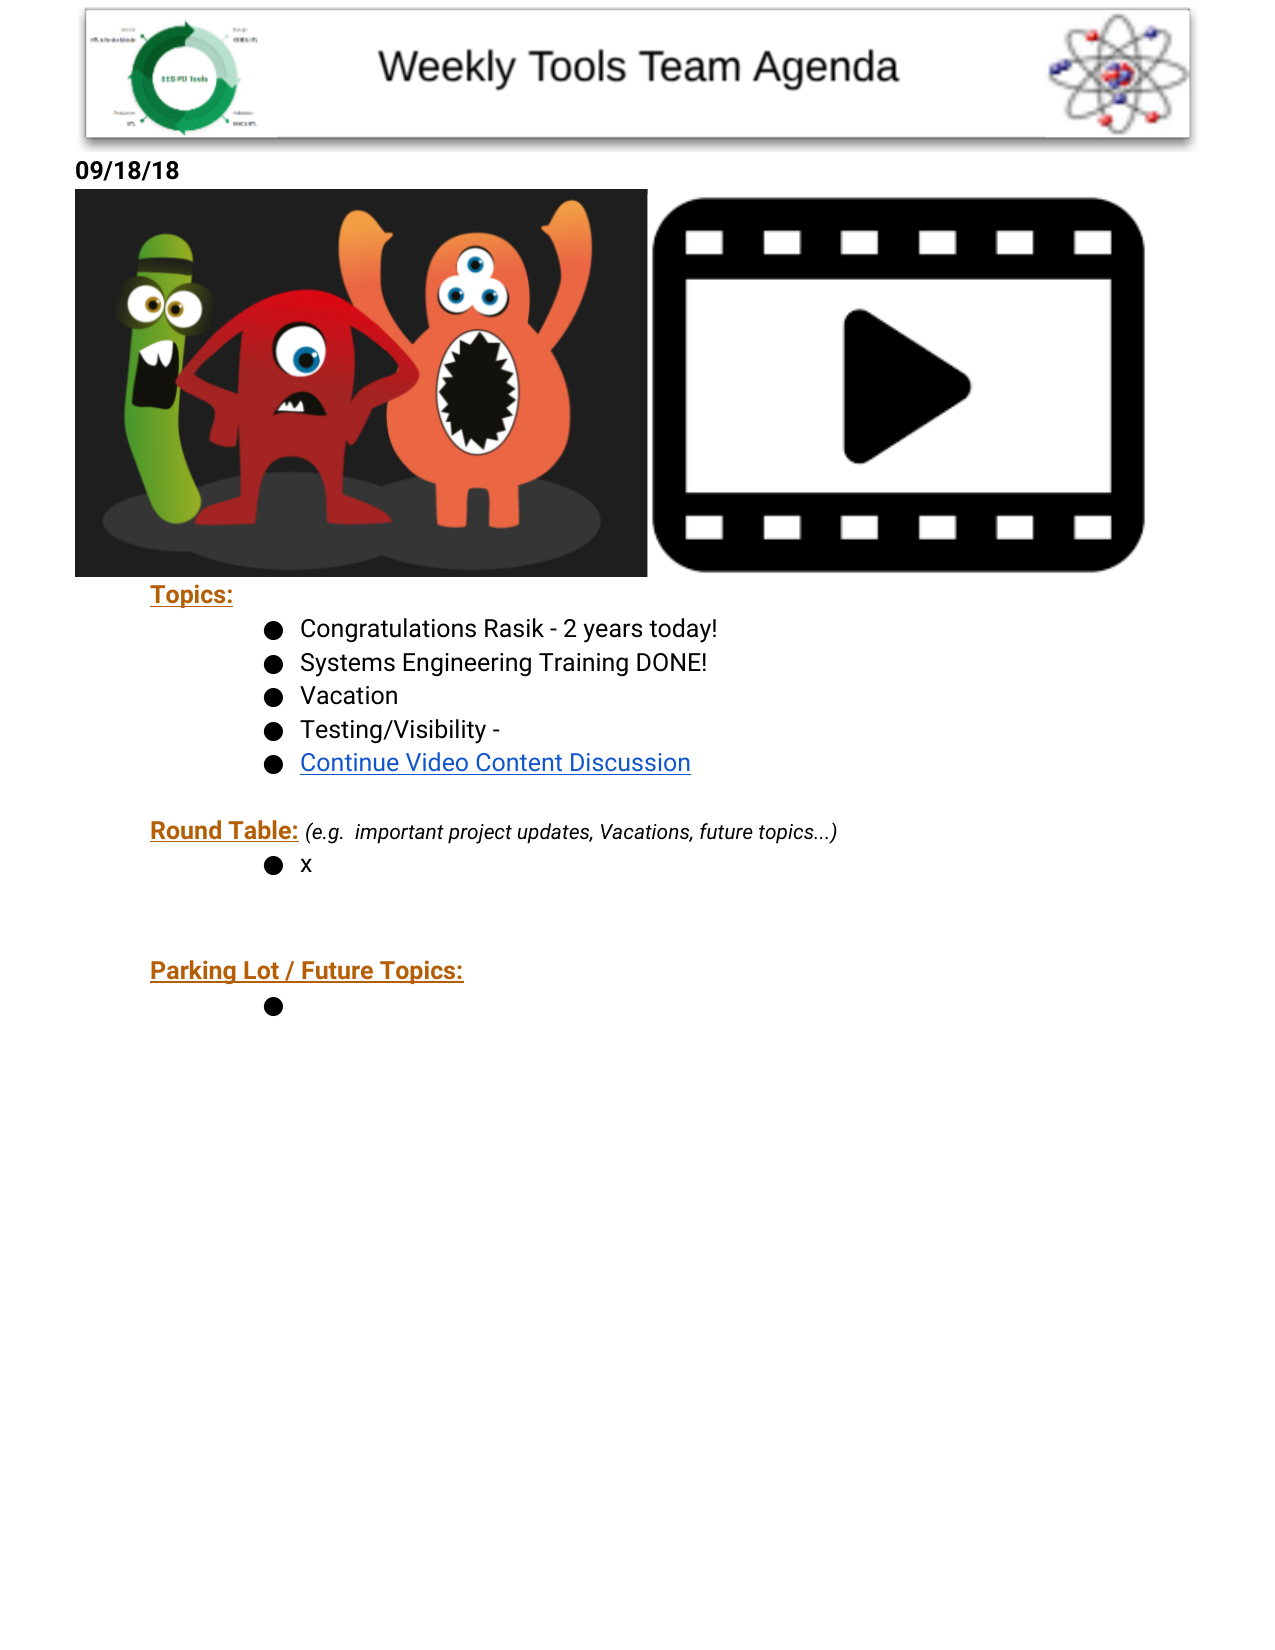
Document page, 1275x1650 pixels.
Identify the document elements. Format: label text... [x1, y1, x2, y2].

picture [75, 189, 1151, 577]
list x [262, 849, 1200, 879]
text Round Table: (e.g. important project updates, Vacations, future topics...) [150, 816, 1200, 845]
list Continue Video Content Discussion [262, 749, 1200, 778]
list Systems Engineering Training DONE! [262, 648, 1200, 677]
text Parking Lot / Future Topics: [150, 956, 1200, 985]
picture [75, 0, 1200, 152]
text 09/18/18 [75, 156, 1200, 185]
list Testing/Visibility - [262, 715, 1200, 744]
list Vacation [262, 681, 1200, 711]
list Congratulations Rasik - 2 years today! [262, 614, 1200, 643]
text Topics: [150, 580, 1200, 610]
